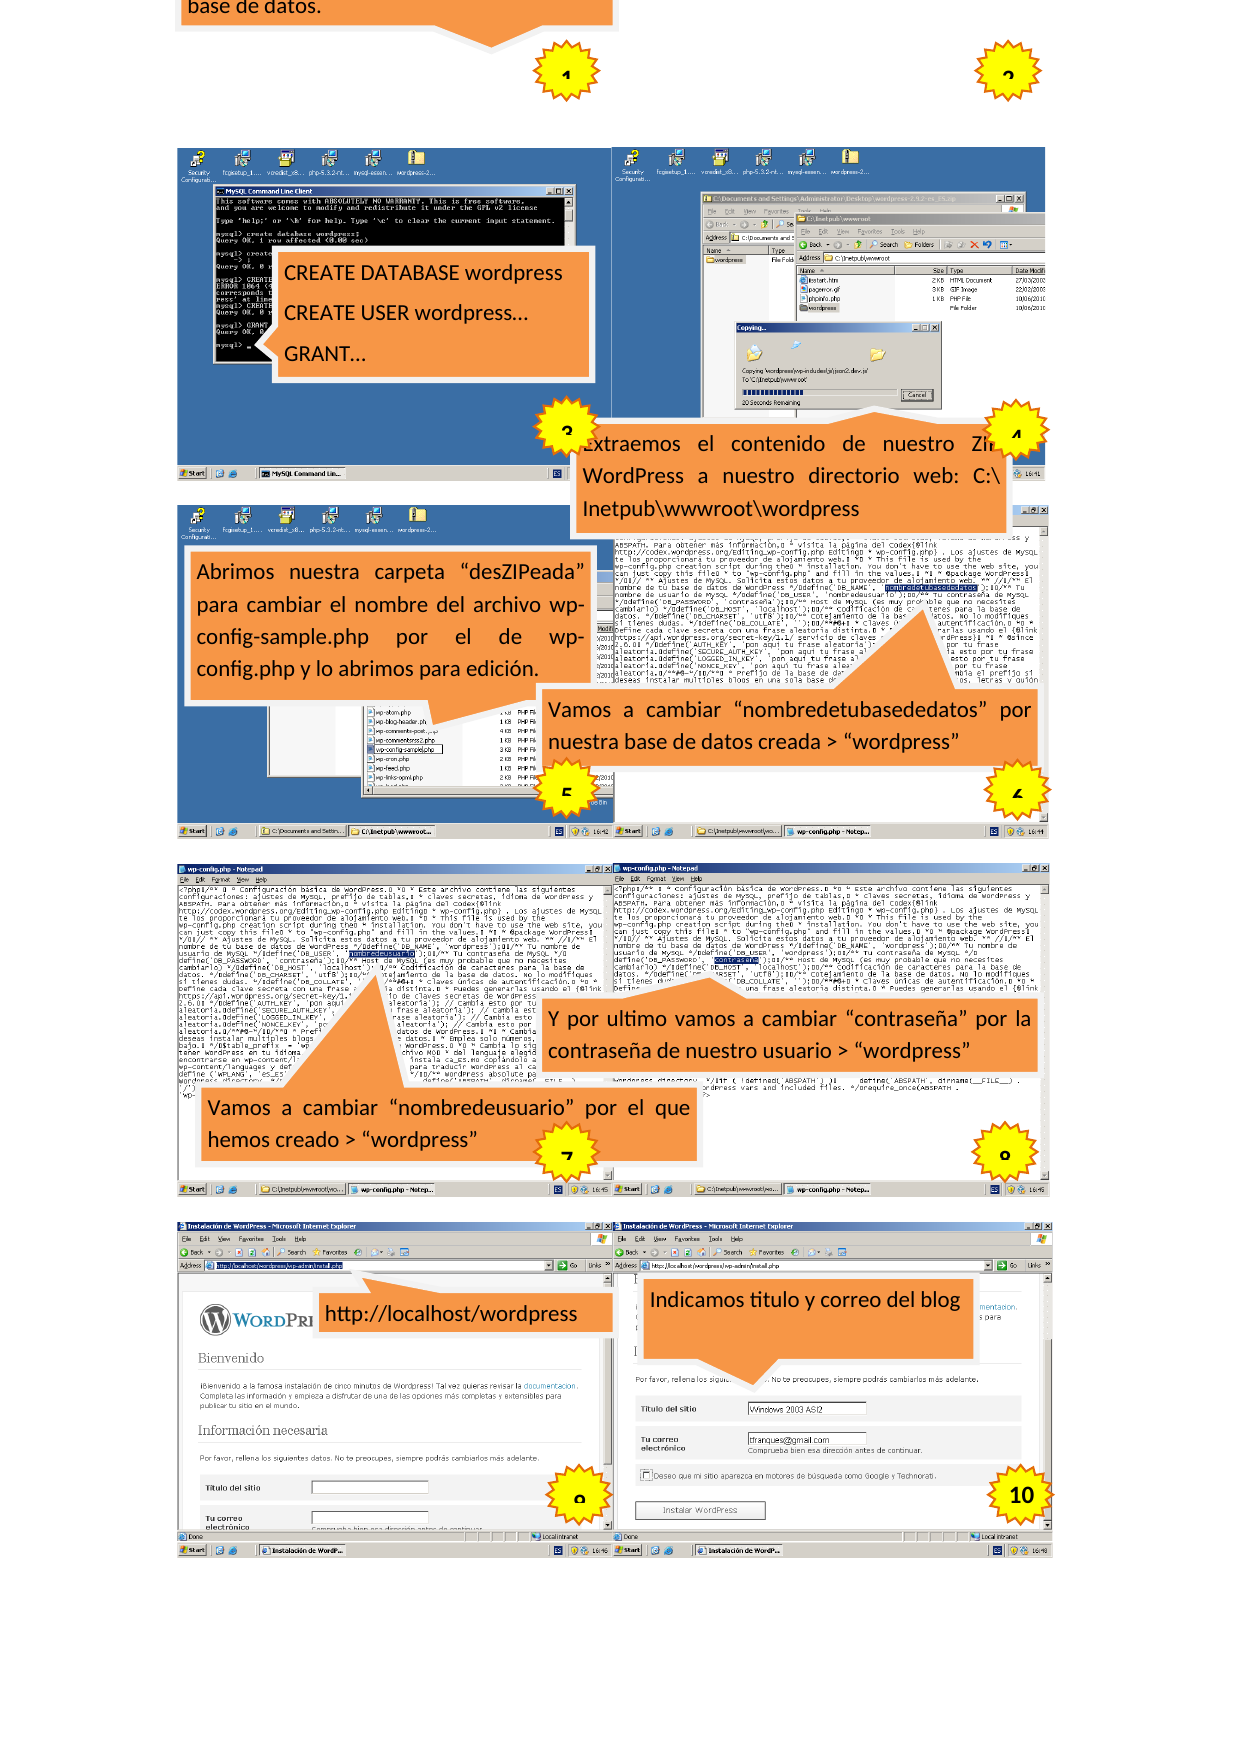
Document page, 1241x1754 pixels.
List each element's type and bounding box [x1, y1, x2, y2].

picture [177, 147, 1046, 481]
picture [177, 1222, 1053, 1558]
picture [1013, 443, 1046, 481]
picture [177, 505, 1049, 839]
picture [177, 863, 1050, 1197]
